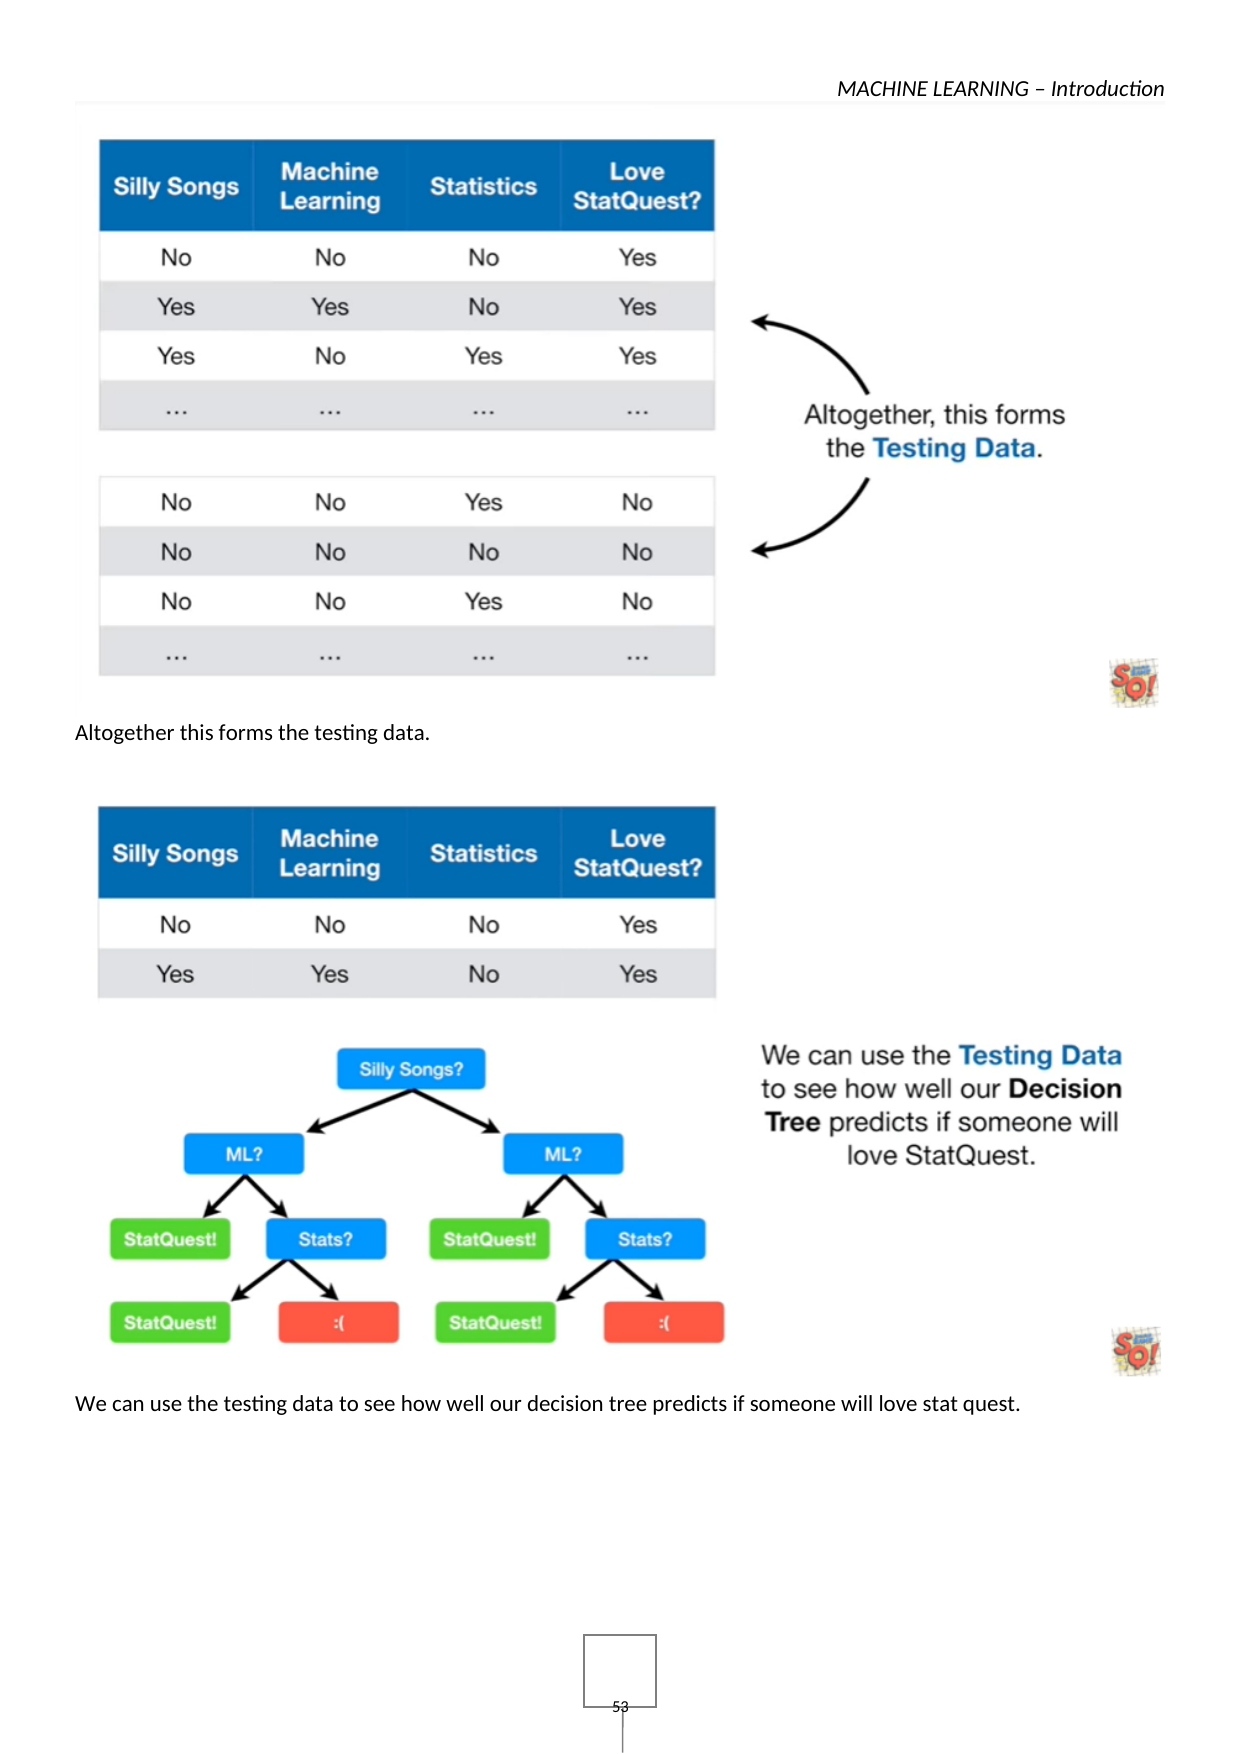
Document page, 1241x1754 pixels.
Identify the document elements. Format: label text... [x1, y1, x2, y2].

text We can use the testing data to see how well our decision tree predicts if someone will love stat quest. [75, 1390, 1165, 1417]
picture [75, 101, 1166, 719]
picture [75, 774, 1166, 1390]
text Altogether this forms the testing data. [75, 719, 1165, 746]
